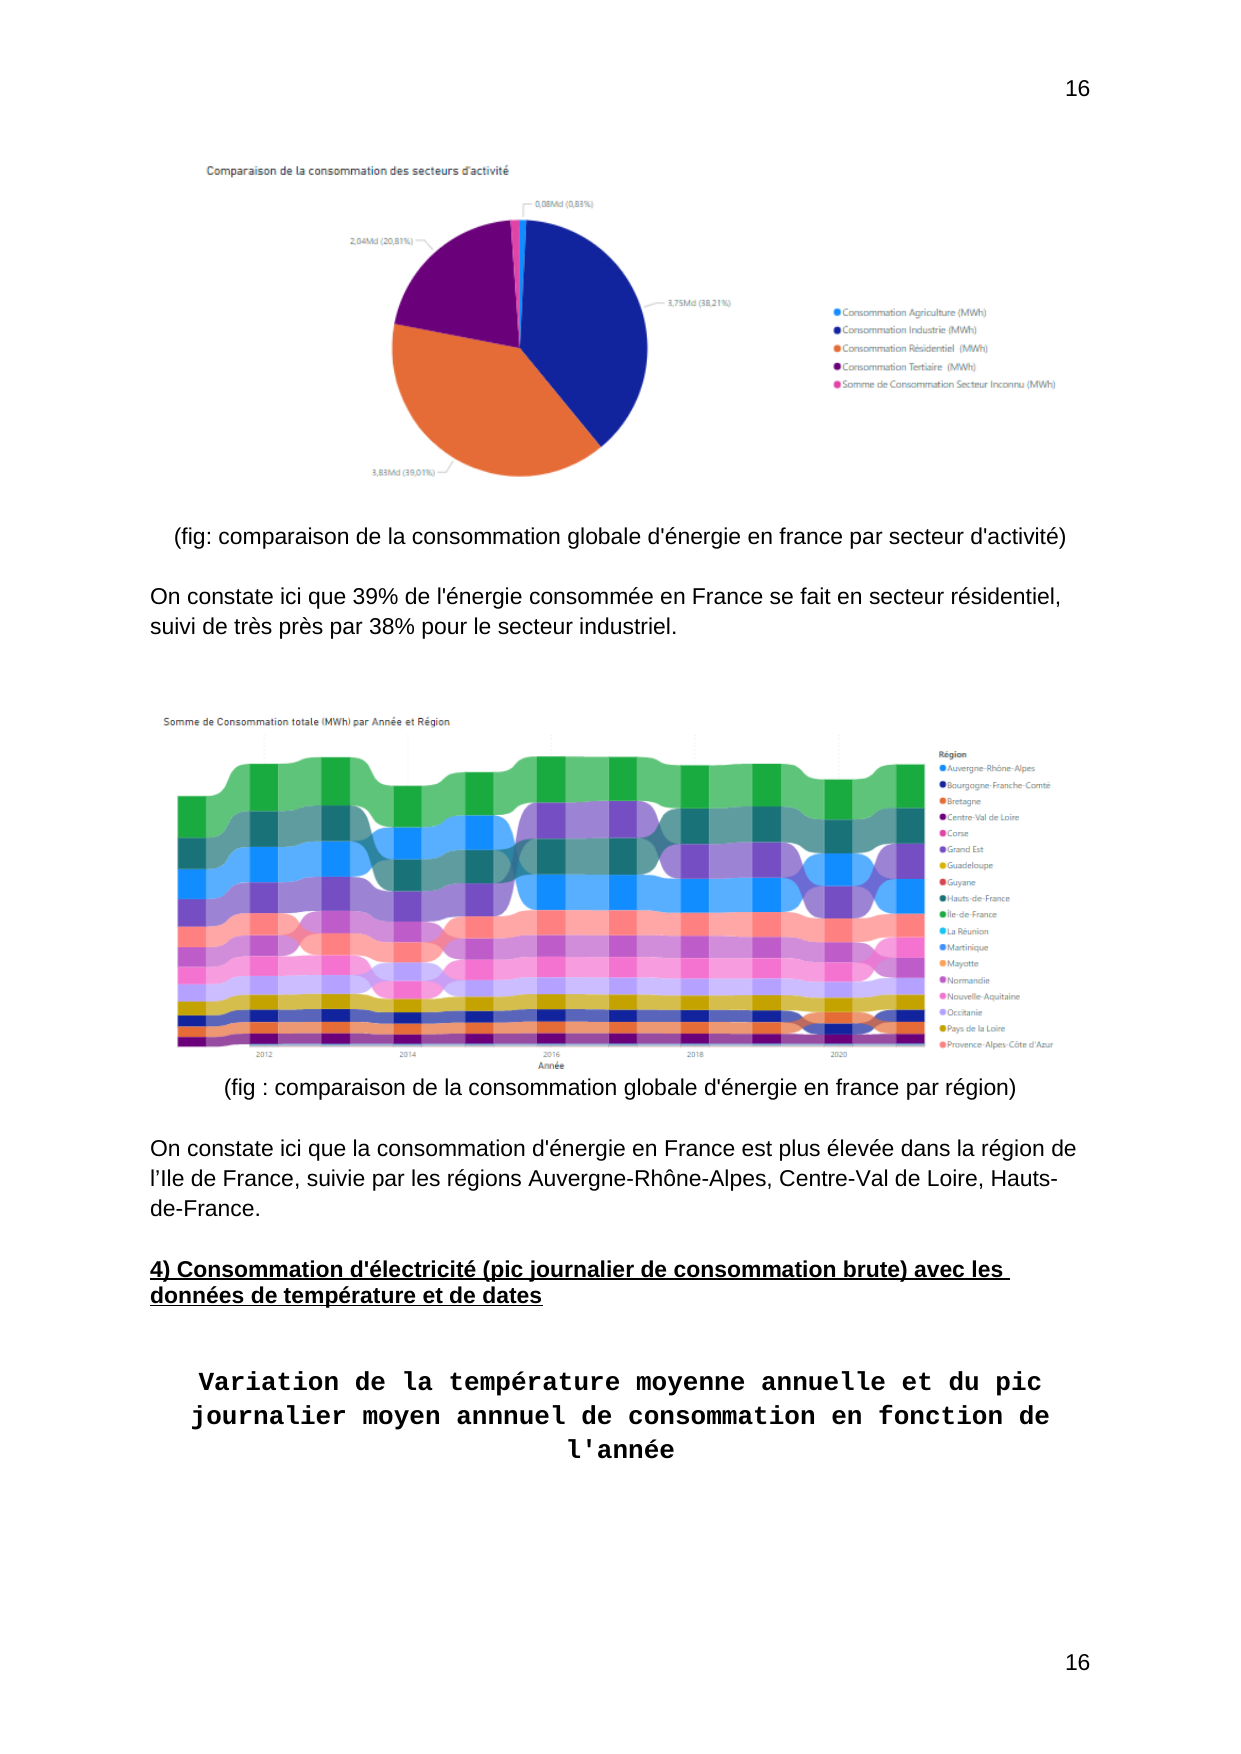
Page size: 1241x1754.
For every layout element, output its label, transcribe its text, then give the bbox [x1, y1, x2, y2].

text Variation de la température moyenne annuelle et du pic journalier moyen annnuel de consommation en fonction de l'année [150, 1369, 1090, 1466]
text (fig: comparaison de la consommation globale d'énergie en france par secteur d'activité) [150, 523, 1090, 549]
subtitle 4) Consommation d'électricité (pic journalier de consommation brute) avec les données de température et de dates [150, 1256, 1090, 1308]
text On constate ici que 39% de l'énergie consommée en France se fait en secteur résidentiel, suivi de très près par 38% pour le secteur industriel. [150, 583, 1090, 639]
picture [156, 703, 1091, 1071]
picture [150, 150, 1091, 519]
text On constate ici que la consommation d'énergie en France est plus élevée dans la région de l’Ile de France, suivie par les régions Auvergne-Rhône-Alpes, Centre-Val de Loire, Hauts-de-France. [150, 1135, 1090, 1222]
text (fig : comparaison de la consommation globale d'énergie en france par région) [150, 1074, 1090, 1101]
